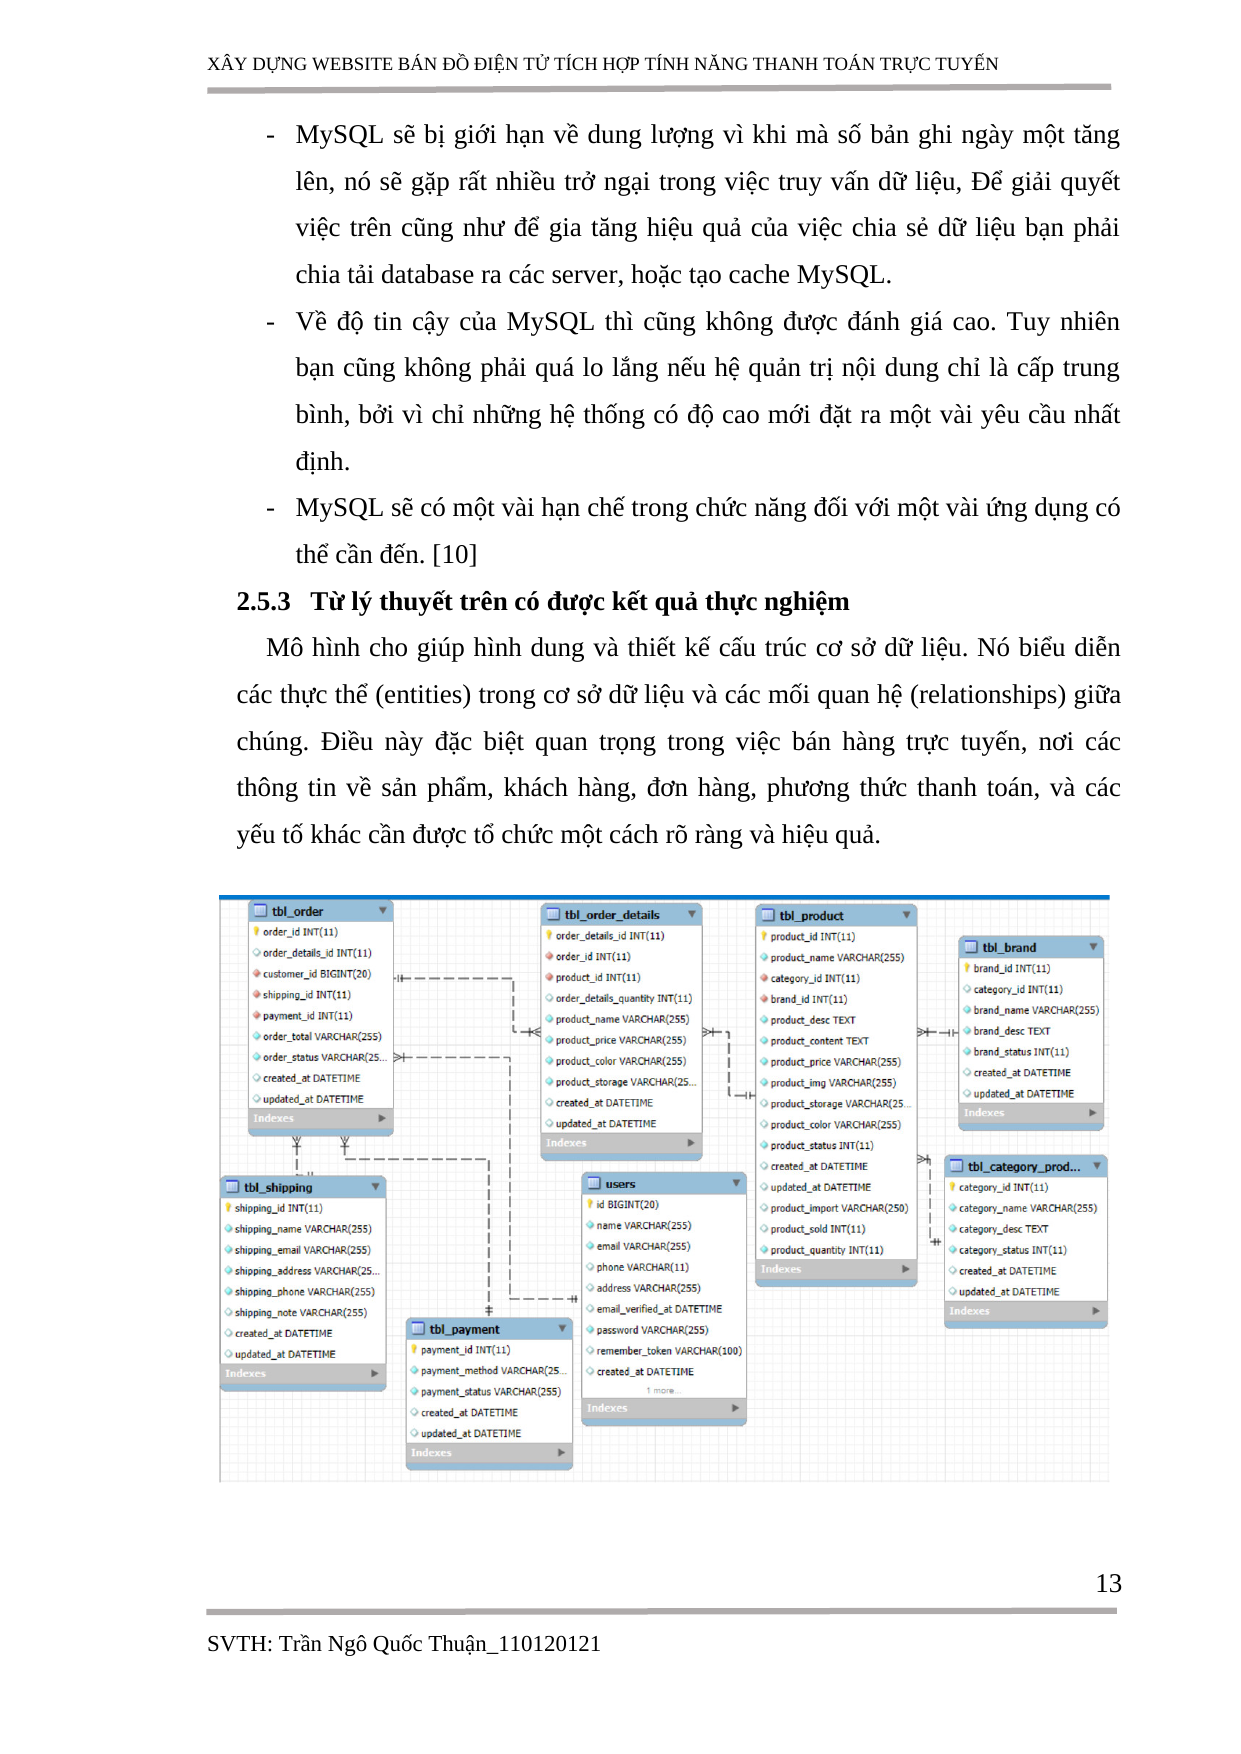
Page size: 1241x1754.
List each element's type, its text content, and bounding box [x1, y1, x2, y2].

picture [219, 895, 1110, 1483]
subtitle Từ lý thuyết trên có được kết quả thực nghiệm [236, 585, 1122, 616]
list MySQL sẽ có một vài hạn chế trong chức năng đối với một vài ứng dụng có thể cần đến. [266, 491, 1122, 569]
list MySQL sẽ bị giới hạn về dung lượng vì khi mà số bản ghi ngày một tăng lên, nó sẽ gặp rất nhiều trở ngại trong việc truy vấn dữ liệu, Để giải quyết việc trên cũng như để gia tăng hiệu quả của việc chia sẻ dữ liệu bạn phải chia tải database ra các server, hoặc tạo cache MySQL. [266, 118, 1122, 289]
text Mô hình cho giúp hình dung và thiết kế cấu trúc cơ sở dữ liệu. Nó biểu diễn các thực thể (entities) trong cơ sở dữ liệu và các mối quan hệ (relationships) giữa chúng. Điều này đặc biệt quan trọng trong việc bán hàng trực tuyến, nơi các thông tin về sản phẩm, khách hàng, đơn hàng, phương thức thanh toán, và các yếu tố khác cần được tổ chức một cách rõ ràng và hiệu quả. [236, 631, 1122, 849]
list Về độ tin cậy của MySQL thì cũng không được đánh giá cao. Tuy nhiên bạn cũng không phải quá lo lắng nếu hệ quản trị nội dung chỉ là cấp trung bình, bởi vì chỉ những hệ thống có độ cao mới đặt ra một vài yêu cầu nhất định. [266, 305, 1122, 476]
